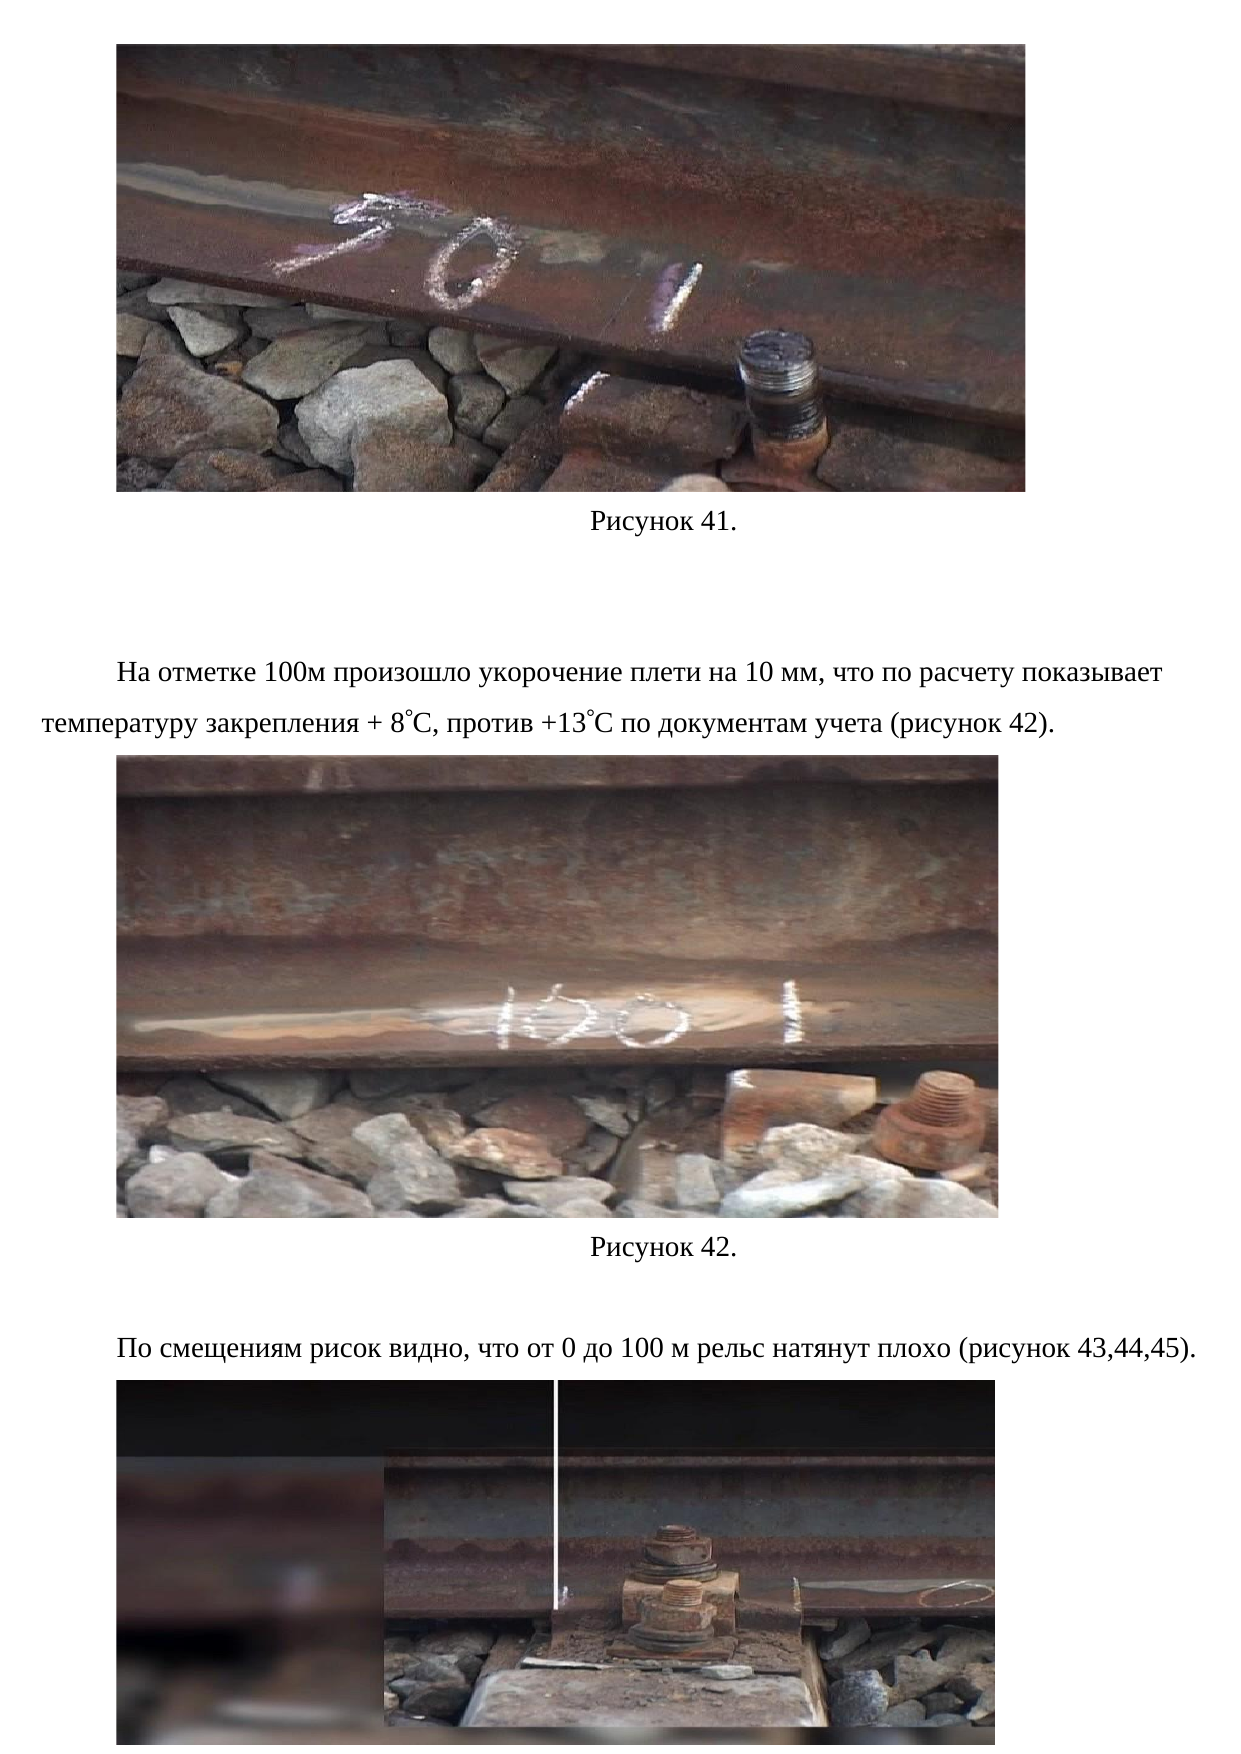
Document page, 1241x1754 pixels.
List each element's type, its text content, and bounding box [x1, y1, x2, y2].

picture [116, 755, 999, 1218]
picture [116, 1380, 995, 1745]
picture [116, 44, 1026, 492]
text Рисунок 41. [41, 503, 1211, 537]
text На отметке 100м произошло укорочение плети на 10 мм, что по расчету показывает температуру закрепления + 8°С, против +13°С по документам учета (рисунок 42). [41, 654, 1211, 738]
text Рисунок 42. [41, 1229, 1211, 1263]
text По смещениям рисок видно, что от 0 до 100 м рельс натянут плохо (рисунок 43,44,45). [41, 1330, 1211, 1364]
